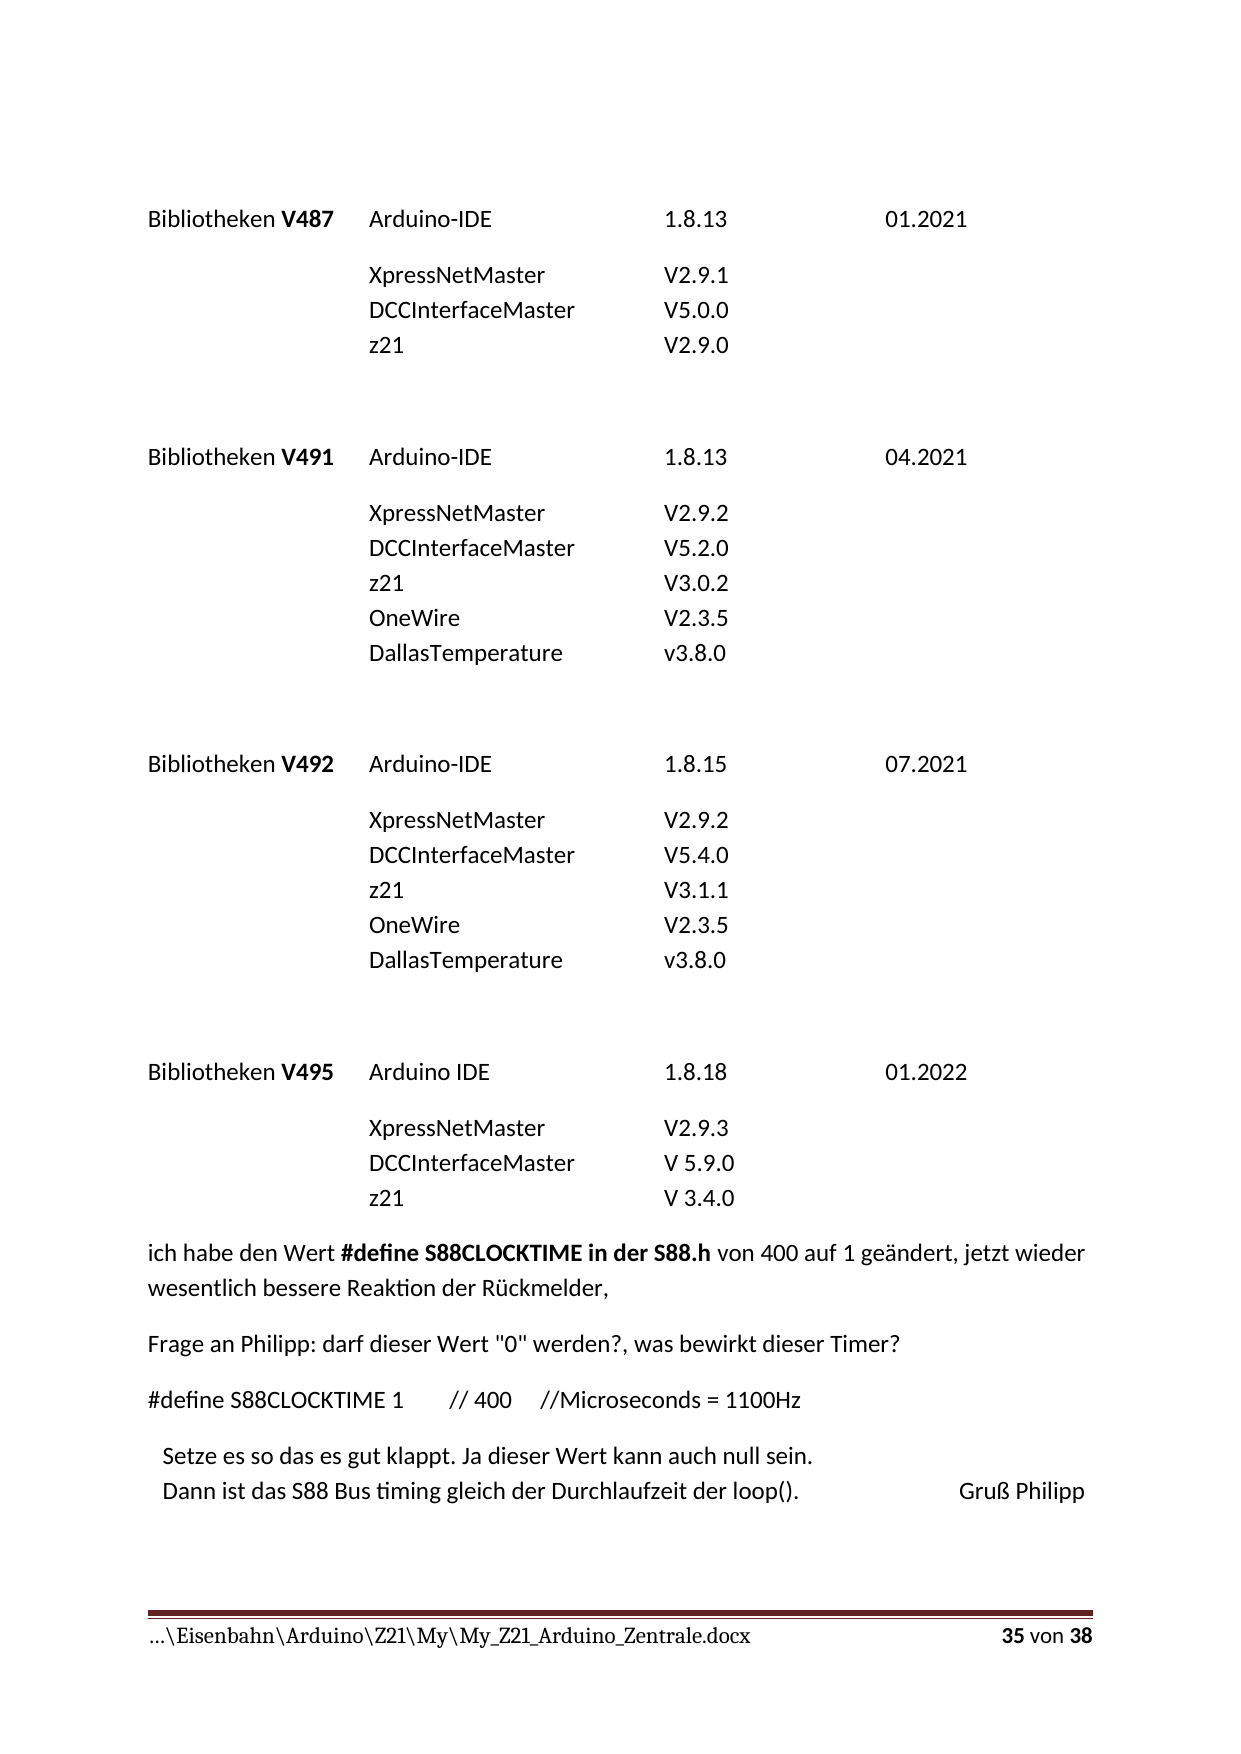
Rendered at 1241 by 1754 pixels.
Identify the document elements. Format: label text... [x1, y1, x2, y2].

text Frage an Philipp: darf dieser Wert "0" werden?, was bewirkt dieser Timer? [148, 1328, 1093, 1359]
text XpressNetMaster V2.9.2 DCCInterfaceMaster V5.4.0 z21 V3.1.1 OneWire V2.3.5 DallasTemperature v3.8.0 [295, 804, 1093, 975]
text Bibliotheken V487 Arduino-IDE 1.8.13 01.2021 [148, 203, 1093, 234]
text #define S88CLOCKTIME 1 // 400 //Microseconds = 1100Hz [148, 1384, 1093, 1415]
text ich habe den Wert #define S88CLOCKTIME in der S88.h von 400 auf 1 geändert, jetzt wieder wesentlich bessere Reaktion der Rückmelder, [148, 1238, 1093, 1303]
text XpressNetMaster V2.9.2 DCCInterfaceMaster V5.2.0 z21 V3.0.2 OneWire V2.3.5 DallasTemperature v3.8.0 [295, 497, 1093, 667]
text XpressNetMaster V2.9.1 DCCInterfaceMaster V5.0.0 z21 V2.9.0 [295, 259, 1093, 360]
text Setze es so das es gut klappt. Ja dieser Wert kann auch null sein. Dann ist das S88 Bus timing gleich der Durchlaufzeit der loop(). Gruß Philipp [162, 1440, 1093, 1506]
text XpressNetMaster V2.9.3 DCCInterfaceMaster V 5.9.0 z21 V 3.4.0 [369, 1112, 1093, 1212]
text Bibliotheken V491 Arduino-IDE 1.8.13 04.2021 [148, 441, 1093, 471]
text Bibliotheken V495 Arduino IDE 1.8.18 01.2022 [148, 1056, 1093, 1086]
text Bibliotheken V492 Arduino-IDE 1.8.15 07.2021 [148, 748, 1093, 779]
